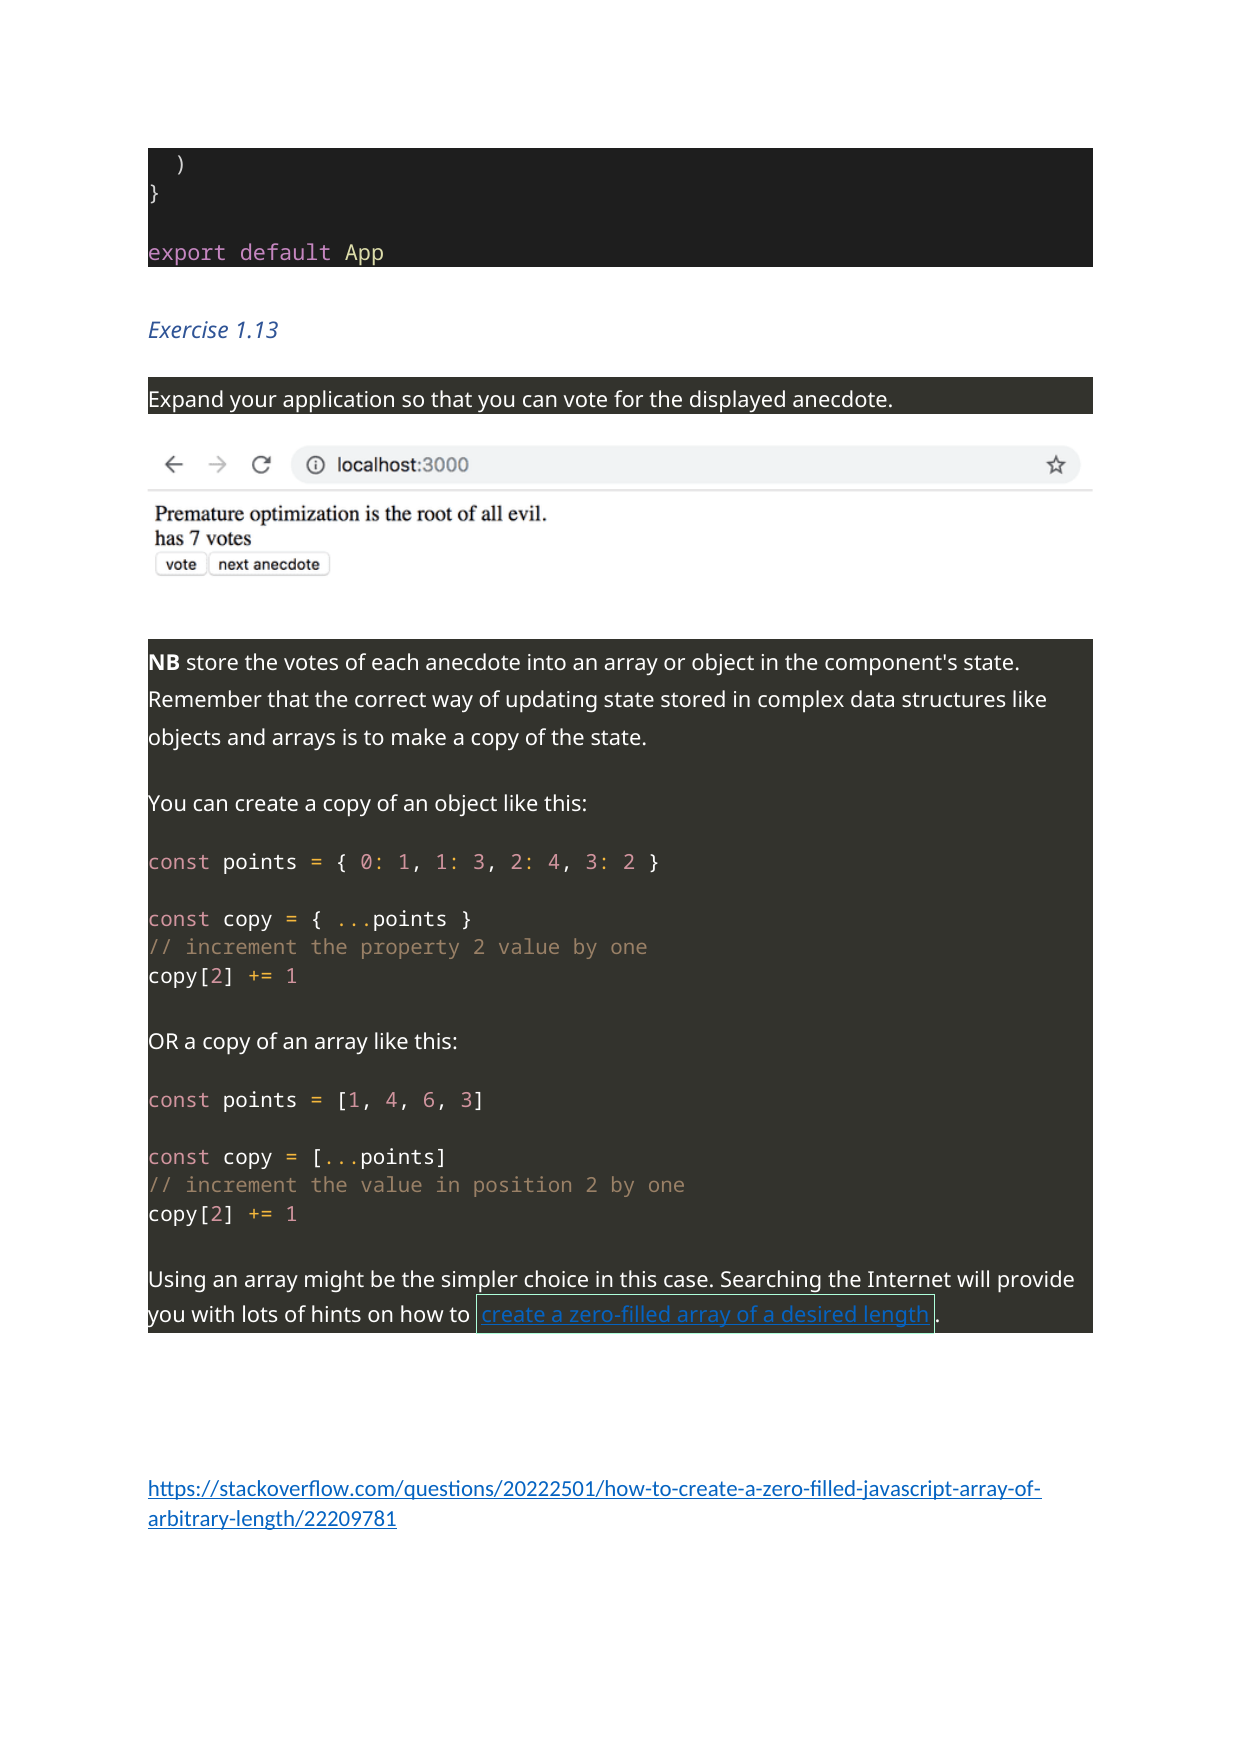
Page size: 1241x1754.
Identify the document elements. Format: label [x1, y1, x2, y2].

picture [147, 443, 1093, 608]
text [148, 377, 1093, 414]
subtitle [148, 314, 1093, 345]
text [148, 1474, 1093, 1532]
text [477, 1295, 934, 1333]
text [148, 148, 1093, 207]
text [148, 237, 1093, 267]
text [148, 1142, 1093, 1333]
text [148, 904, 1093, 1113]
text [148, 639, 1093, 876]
